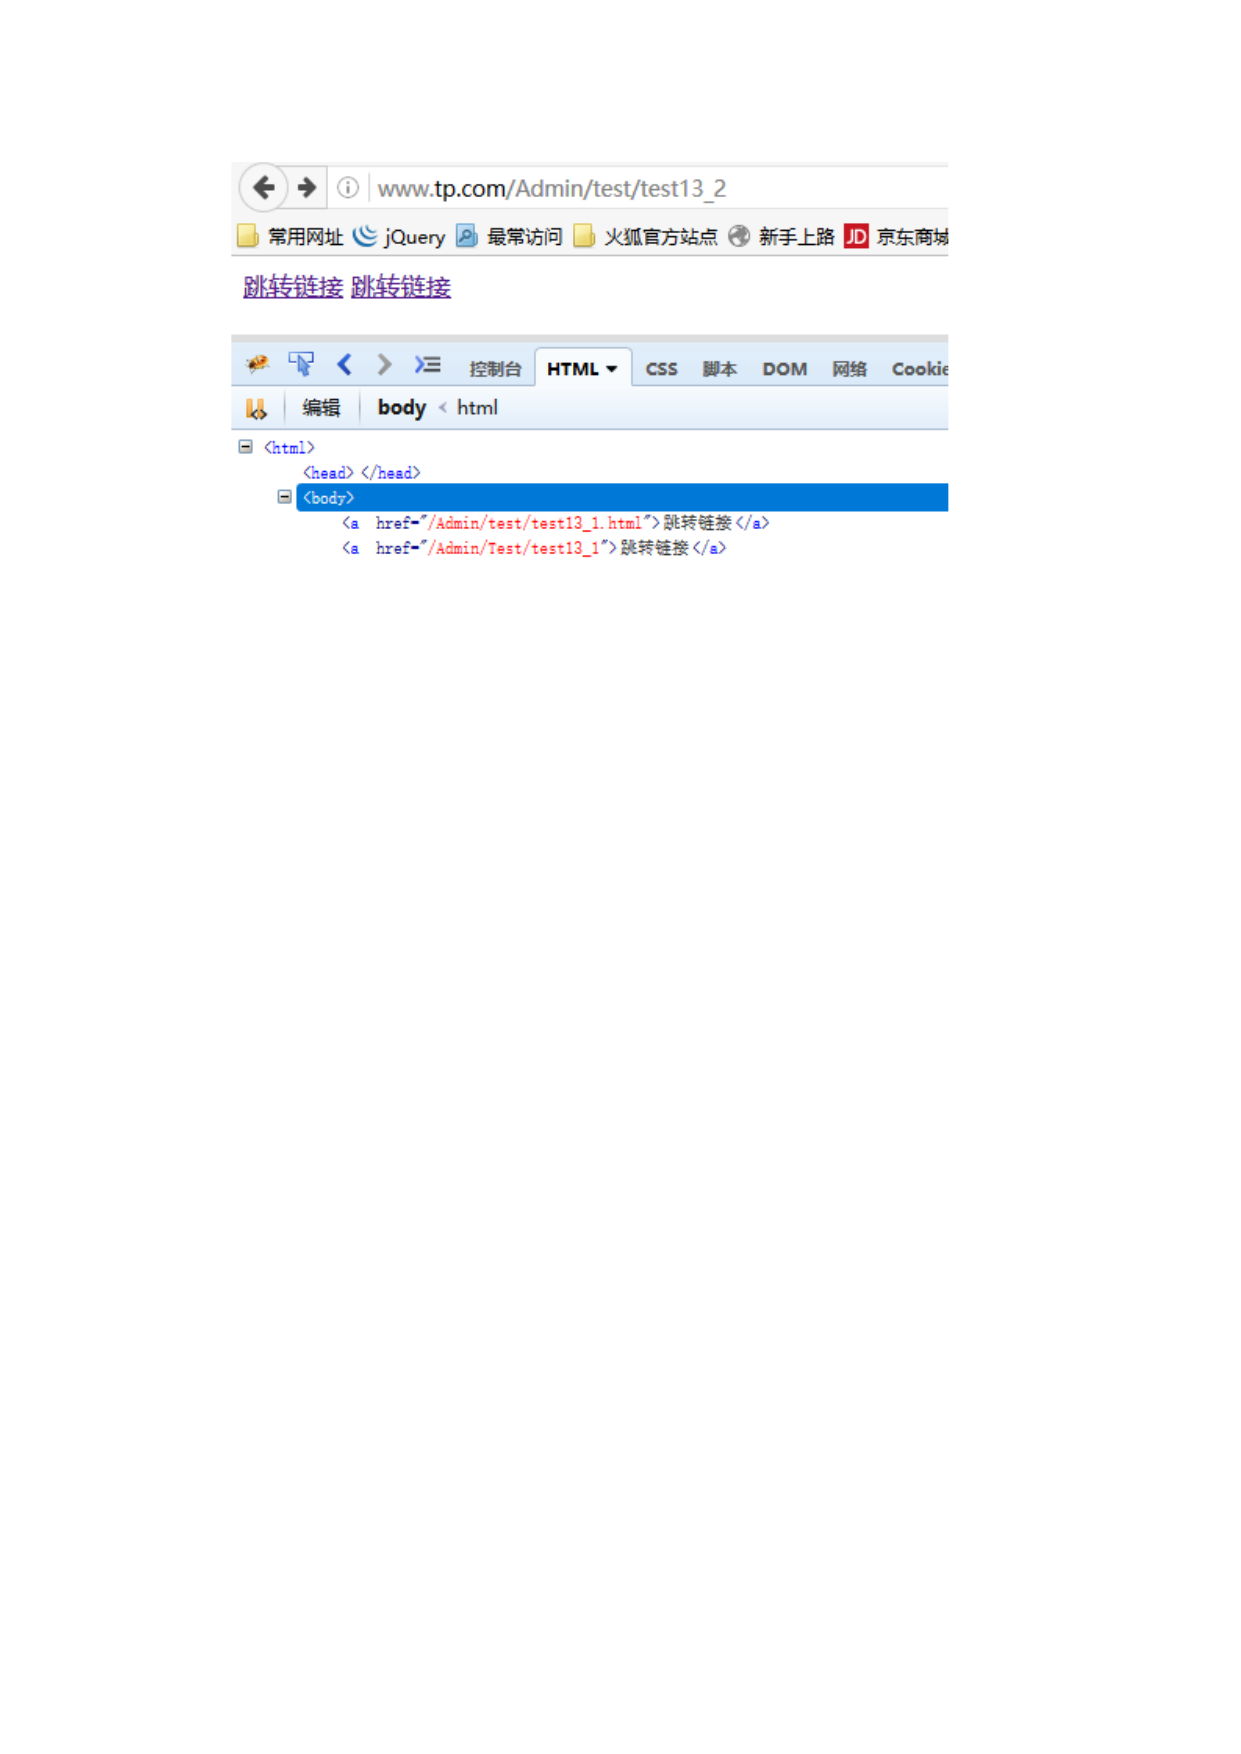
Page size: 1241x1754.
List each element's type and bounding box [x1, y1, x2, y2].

picture [231, 162, 949, 565]
